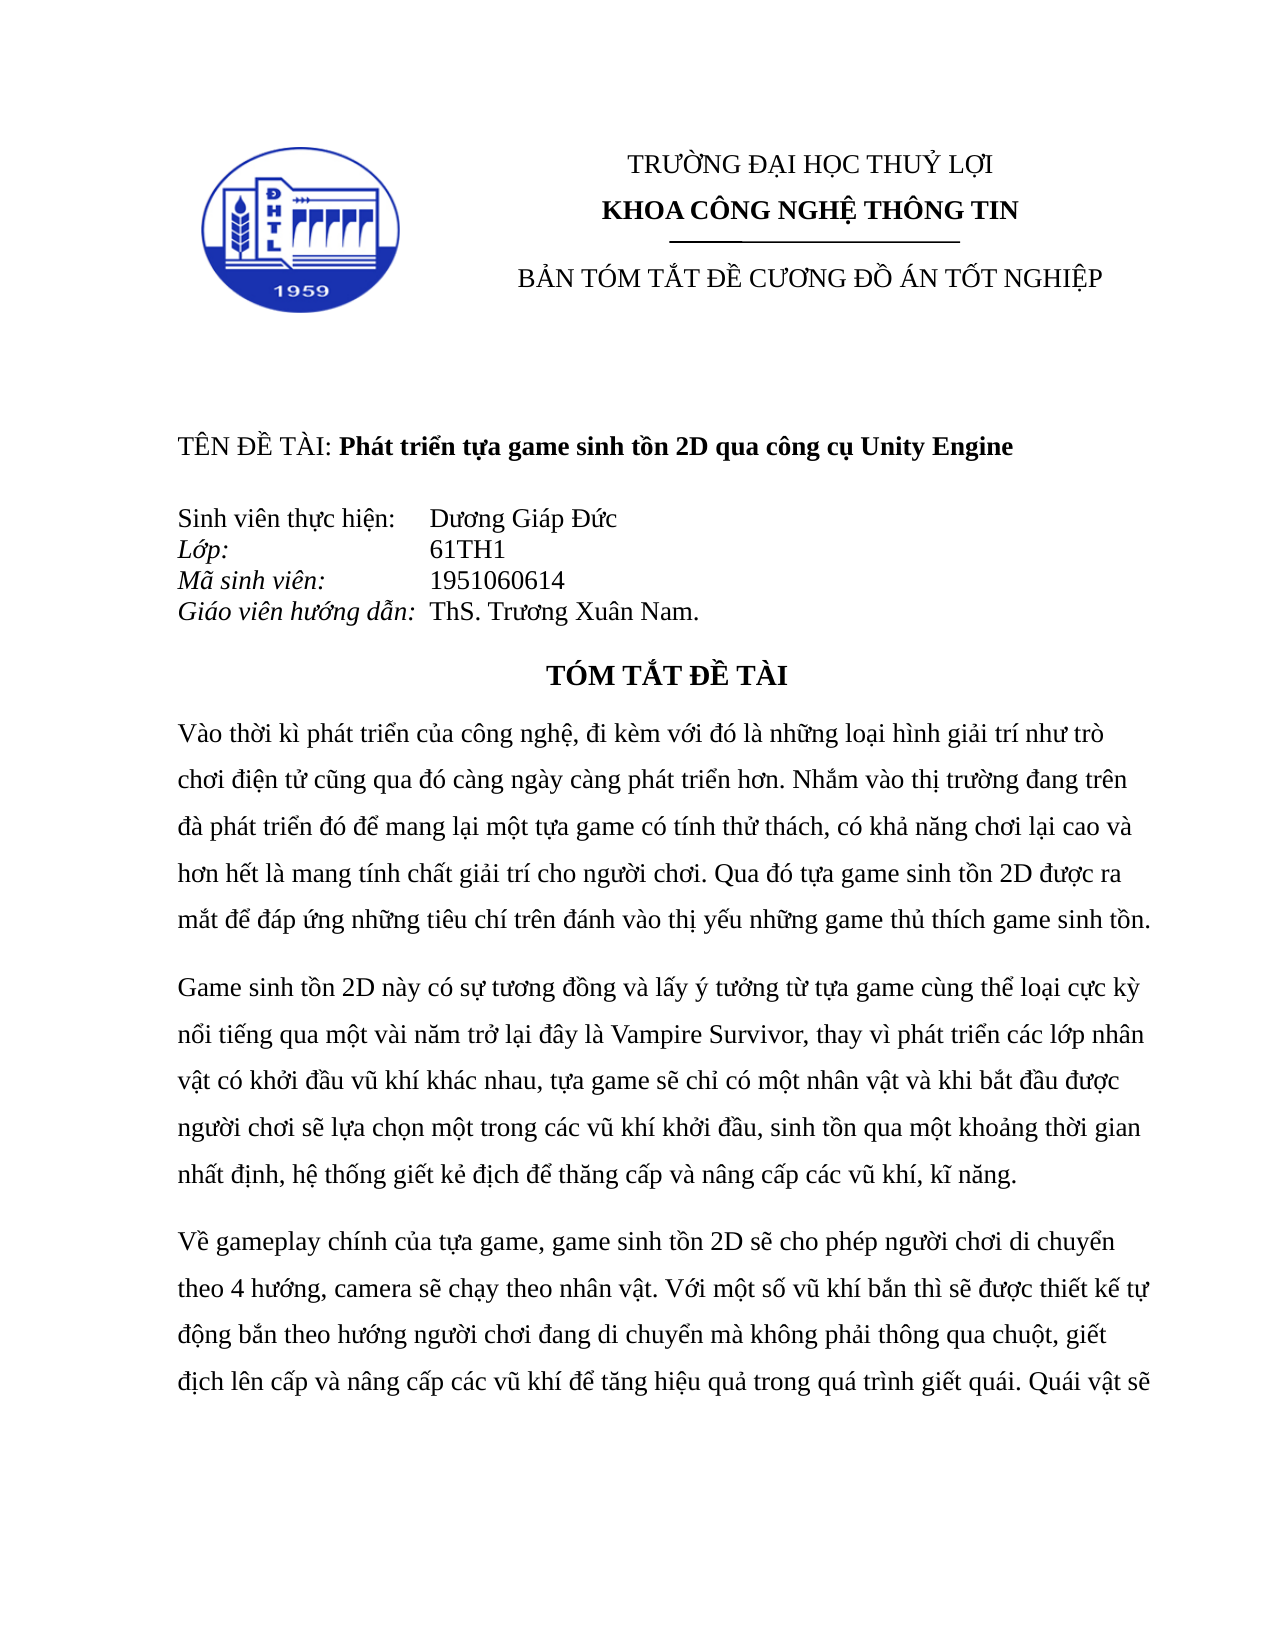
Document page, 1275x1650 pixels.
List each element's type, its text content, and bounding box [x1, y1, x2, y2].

text Game sinh tồn 2D này có sự tương đồng và lấy ý tưởng từ tựa game cùng thể loại cực kỳ nổi tiếng qua một vài năm trở lại đây là Vampire Survivor, thay vì phát triển các lớp nhân vật có khởi đầu vũ khí khác nhau, tựa game sẽ chỉ có một nhân vật và khi bắt đầu được người chơi sẽ lựa chọn một trong các vũ khí khởi đầu, sinh tồn qua một khoảng thời gian nhất định, hệ thống giết kẻ địch để thăng cấp và nâng cấp các vũ khí, kĩ năng. [177, 971, 1157, 1189]
text Vào thời kì phát triển của công nghệ, đi kèm với đó là những loại hình giải trí như trò chơi điện tử cũng qua đó càng ngày càng phát triển hơn. Nhắm vào thị trường đang trên đà phát triển đó để mang lại một tựa game có tính thử thách, có khả năng chơi lại cao và hơn hết là mang tính chất giải trí cho người chơi. Qua đó tựa game sinh tồn 2D được ra mắt để đáp ứng những tiêu chí trên đánh vào thị yếu những game thủ thích game sinh tồn. [177, 717, 1157, 935]
picture [199, 147, 402, 314]
text Giáo viên hướng dẫn: ThS. Trương Xuân Nam. [177, 595, 1157, 626]
text TÓM TẮT ĐỀ TÀI [177, 658, 1157, 691]
text Mã sinh viên: 1951060614 [177, 564, 1157, 595]
table_header TRƯỜNG ĐẠI HỌC THUỶ LỢI KHOA CÔNG NGHỆ THÔNG TIN BẢN TÓM TẮT ĐỀ CƯƠNG ĐỒ ÁN TỐT NGHIỆP [451, 148, 1170, 380]
text TÊN ĐỀ TÀI: Phát triển tựa game sinh tồn 2D qua công cụ Unity Engine [177, 430, 1157, 461]
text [177, 1225, 1157, 1396]
text Lớp: 61TH1 [177, 533, 1157, 564]
table_header [189, 148, 451, 380]
text Sinh viên thực hiện: Dương Giáp Đức [177, 502, 1157, 533]
